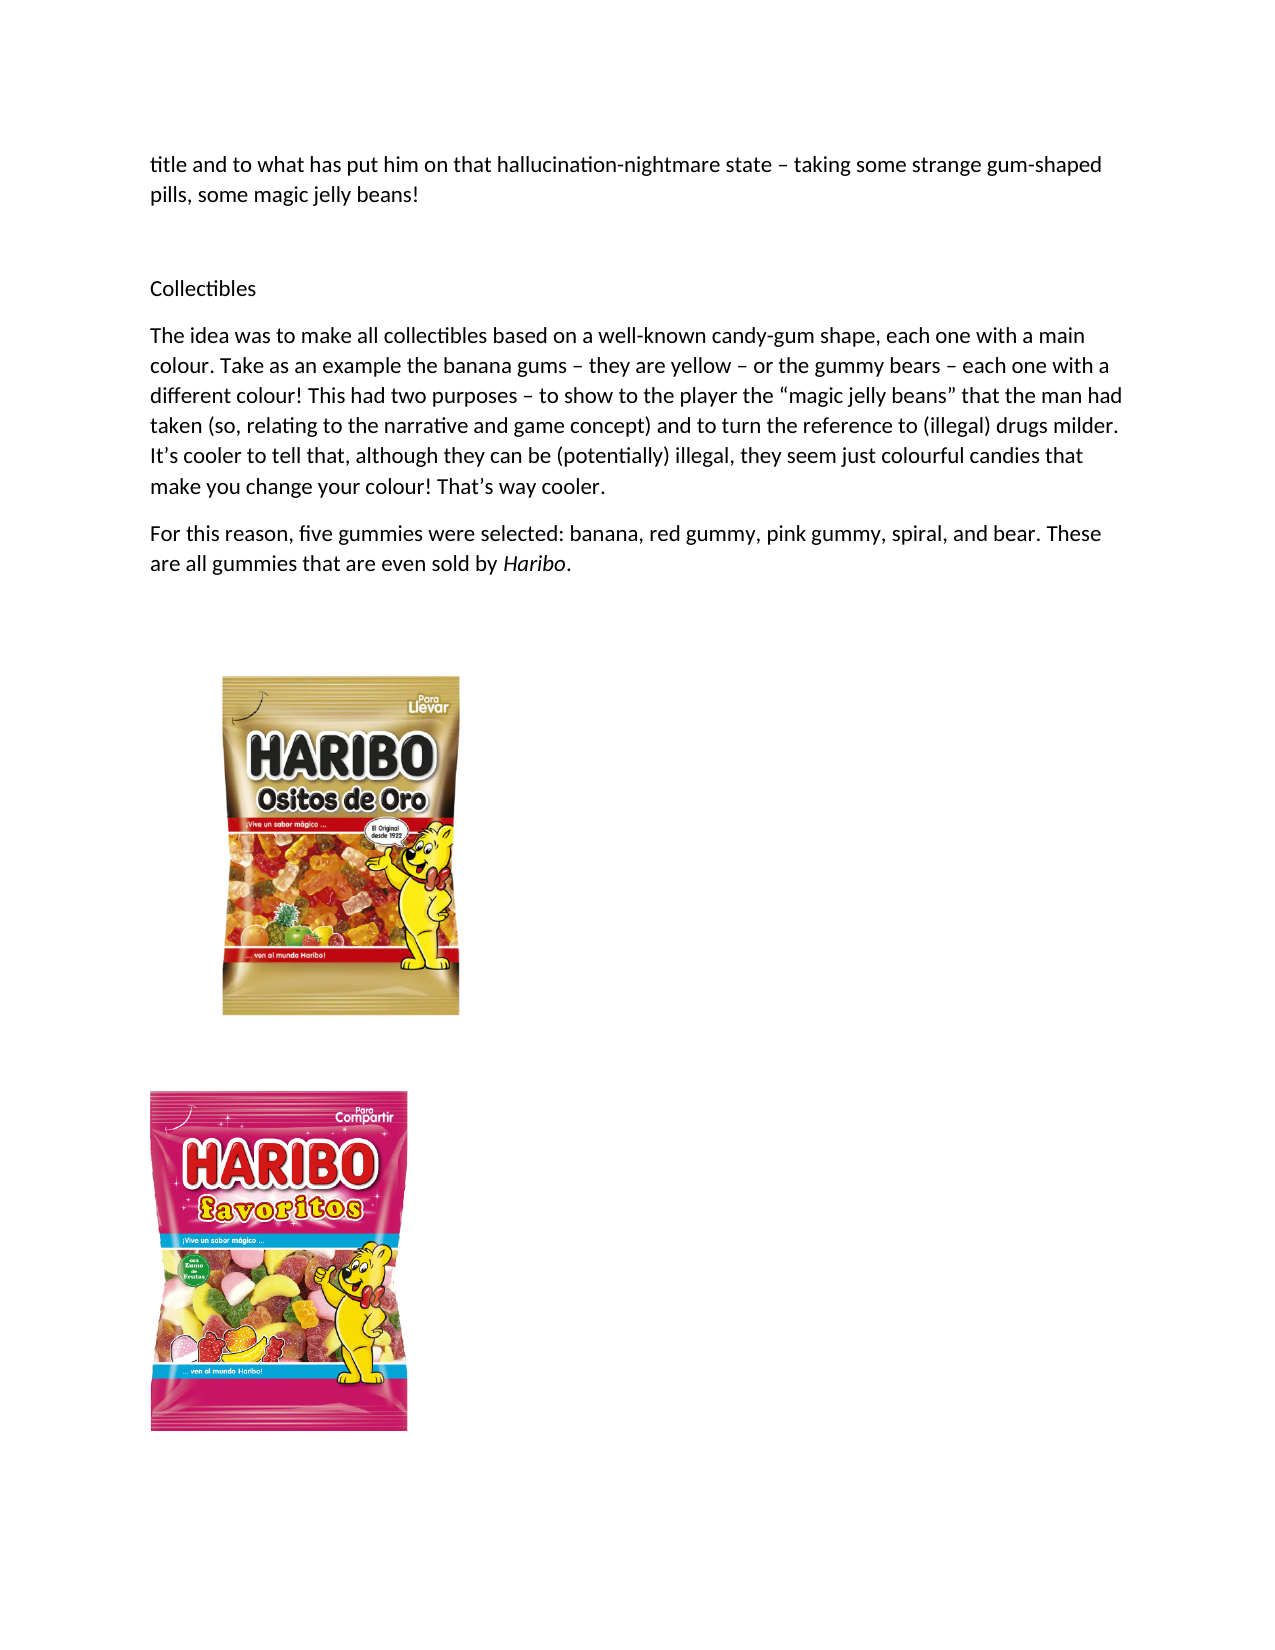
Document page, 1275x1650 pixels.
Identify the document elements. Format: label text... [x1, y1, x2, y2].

picture [150, 1091, 408, 1431]
picture [150, 664, 532, 1027]
text Collectibles [150, 274, 1125, 302]
text For this reason, five gummies were selected: banana, red gummy, pink gummy, spiral, and bear. These are all gummies that are even sold by Haribo. [150, 519, 1125, 577]
text The idea was to make all collectibles based on a well-known candy-gum shape, each one with a main colour. Take as an example the banana gums – they are yellow – or the gummy bears – each one with a different colour! This had two purposes – to show to the player the “magic jelly beans” that the man had taken (so, relating to the narrative and game concept) and to turn the reference to (illegal) drugs milder. It’s cooler to tell that, although they can be (potentially) illegal, they seem just colourful candies that make you change your colour! That’s way cooler. [150, 321, 1125, 500]
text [150, 150, 1125, 208]
